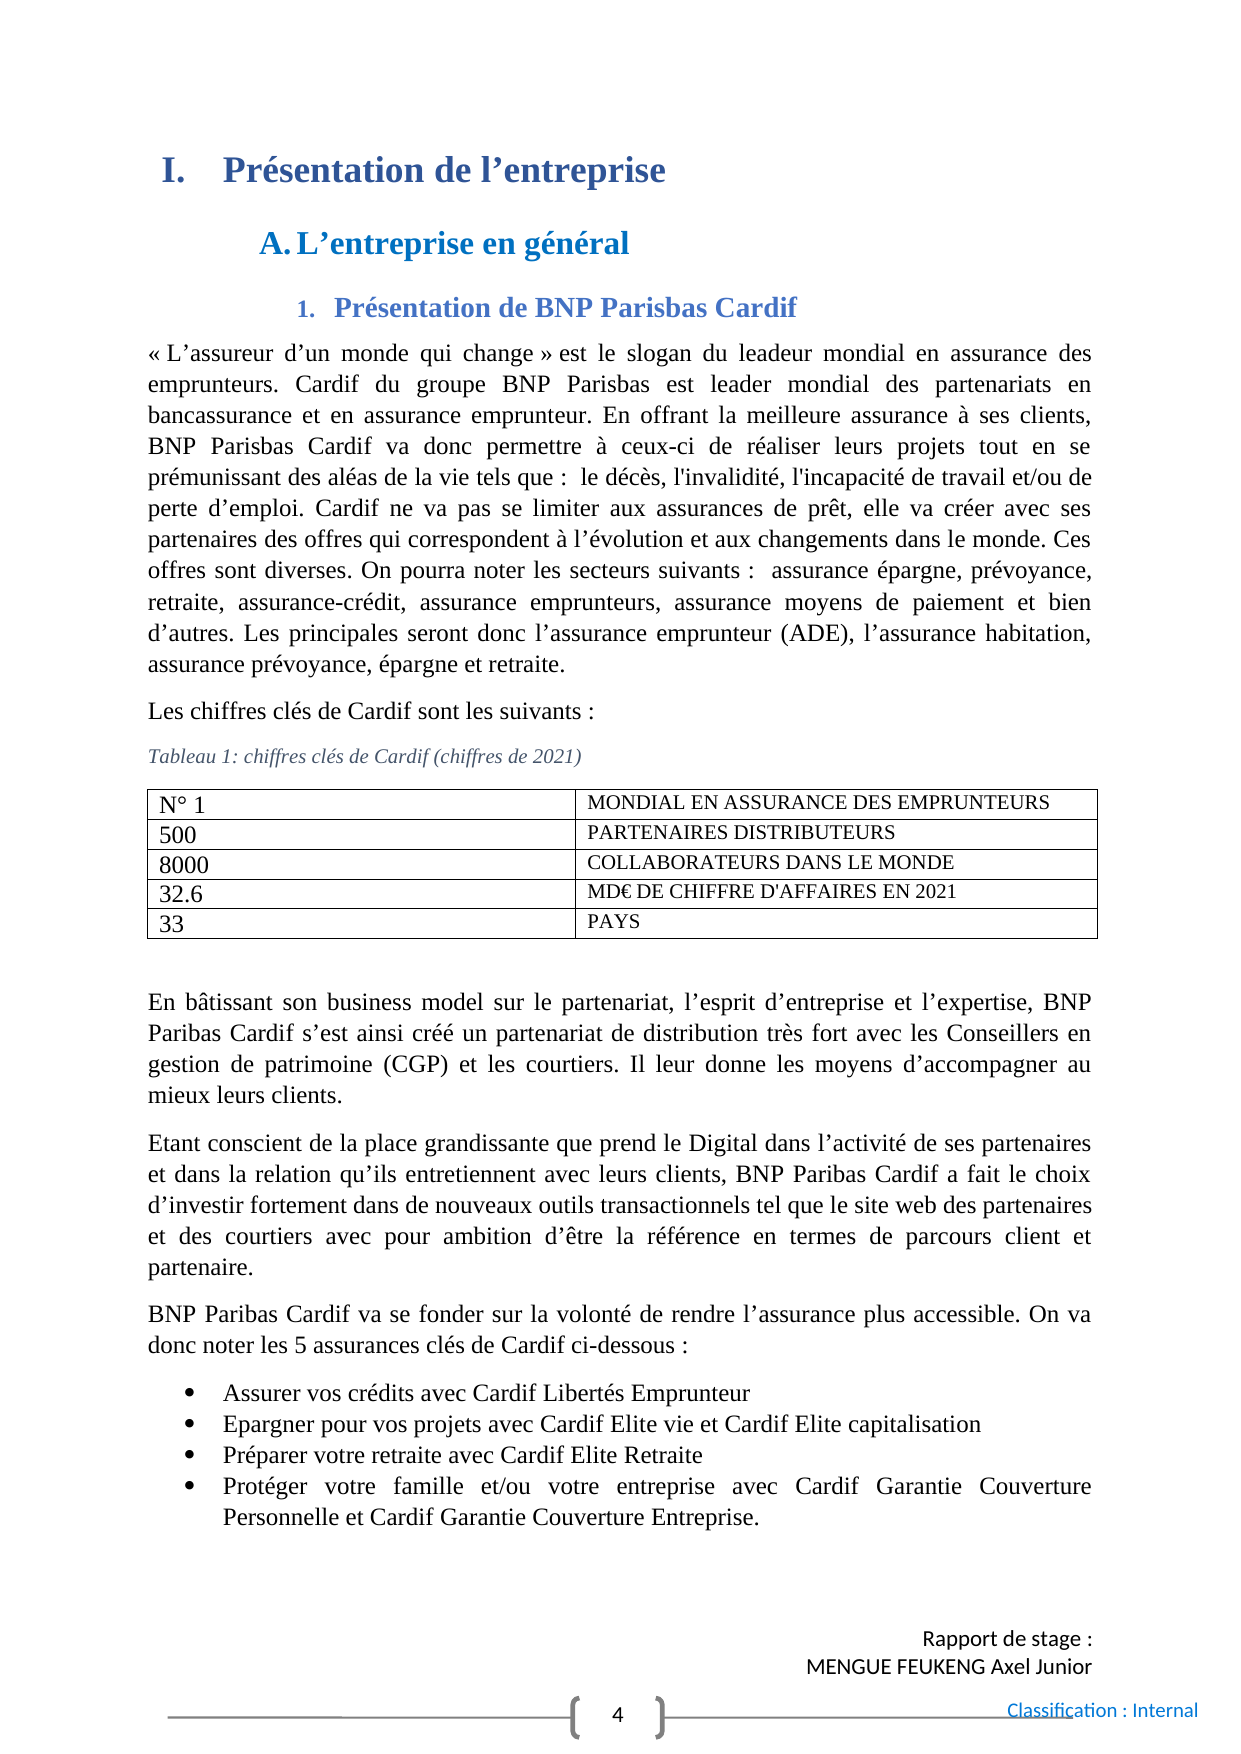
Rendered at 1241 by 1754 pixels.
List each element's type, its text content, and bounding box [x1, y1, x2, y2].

table_cell COLLABORATEURS DANS LE MONDE [576, 850, 1097, 878]
list Protéger votre famille et/ou votre entreprise avec Cardif Garantie Couverture Personnelle et Cardif Garantie Couverture Entreprise. [185, 1471, 1093, 1531]
table_cell 8000 [148, 850, 575, 878]
table_header MONDIAL EN ASSURANCE DES EMPRUNTEURS [576, 790, 1097, 819]
text Tableau 1: chiffres clés de Cardif (chiffres de 2021) [148, 744, 1093, 768]
table_cell MD€ DE CHIFFRE D'AFFAIRES EN 2021 [576, 880, 1097, 908]
table_cell PAYS [576, 909, 1097, 938]
list Assurer vos crédits avec Cardif Libertés Emprunteur [185, 1378, 1093, 1407]
table_cell 32.6 [148, 880, 575, 908]
subtitle Présentation de BNP Parisbas Cardif [296, 290, 1093, 323]
list Préparer votre retraite avec Cardif Elite Retraite [185, 1440, 1093, 1469]
text Etant conscient de la place grandissante que prend le Digital dans l’activité de ses partenaires et dans la relation qu’ils entretiennent avec leurs clients, BNP Paribas Cardif a fait le choix d’investir fortement dans de nouveaux outils transactionnels tel que le site web des partenaires et des courtiers avec pour ambition d’être la référence en termes de parcours client et partenaire. [148, 1128, 1093, 1281]
table_cell 500 [148, 820, 575, 849]
table_cell 33 [148, 909, 575, 938]
table_cell PARTENAIRES DISTRIBUTEURS [576, 820, 1097, 849]
text En bâtissant son business model sur le partenariat, l’esprit d’entreprise et l’expertise, BNP Paribas Cardif s’est ainsi créé un partenariat de distribution très fort avec les Conseillers en gestion de patrimoine (CGP) et les courtiers. Il leur donne les moyens d’accompagner au mieux leurs clients. [148, 987, 1093, 1109]
list Epargner pour vos projets avec Cardif Elite vie et Cardif Elite capitalisation [185, 1409, 1093, 1438]
subtitle L’entreprise en général [259, 223, 1093, 262]
text BNP Paribas Cardif va se fonder sur la volonté de rendre l’assurance plus accessible. On va donc noter les 5 assurances clés de Cardif ci-dessous : [148, 1299, 1093, 1359]
text « L’assureur d’un monde qui change » est le slogan du leadeur mondial en assurance des emprunteurs. Cardif du groupe BNP Parisbas est leader mondial des partenariats en bancassurance et en assurance emprunteur. En offrant la meilleure assurance à ses clients, BNP Parisbas Cardif va donc permettre à ceux-ci de réaliser leurs projets tout en se prémunissant des aléas de la vie tels que : le décès, l'invalidité, l'incapacité de travail et/ou de perte d’emploi. Cardif ne va pas se limiter aux assurances de prêt, elle va créer avec ses partenaires des offres qui correspondent à l’évolution et aux changements dans le monde. Ces offres sont diverses. On pourra noter les secteurs suivants : assurance épargne, prévoyance, retraite, assurance-crédit, assurance emprunteurs, assurance moyens de paiement et bien d’autres. Les principales seront donc l’assurance emprunteur (ADE), l’assurance habitation, assurance prévoyance, épargne et retraite. [148, 338, 1093, 677]
table_header N° 1 [148, 790, 575, 819]
subtitle Présentation de l’entreprise [185, 148, 1093, 191]
text Les chiffres clés de Cardif sont les suivants : [148, 696, 1093, 725]
